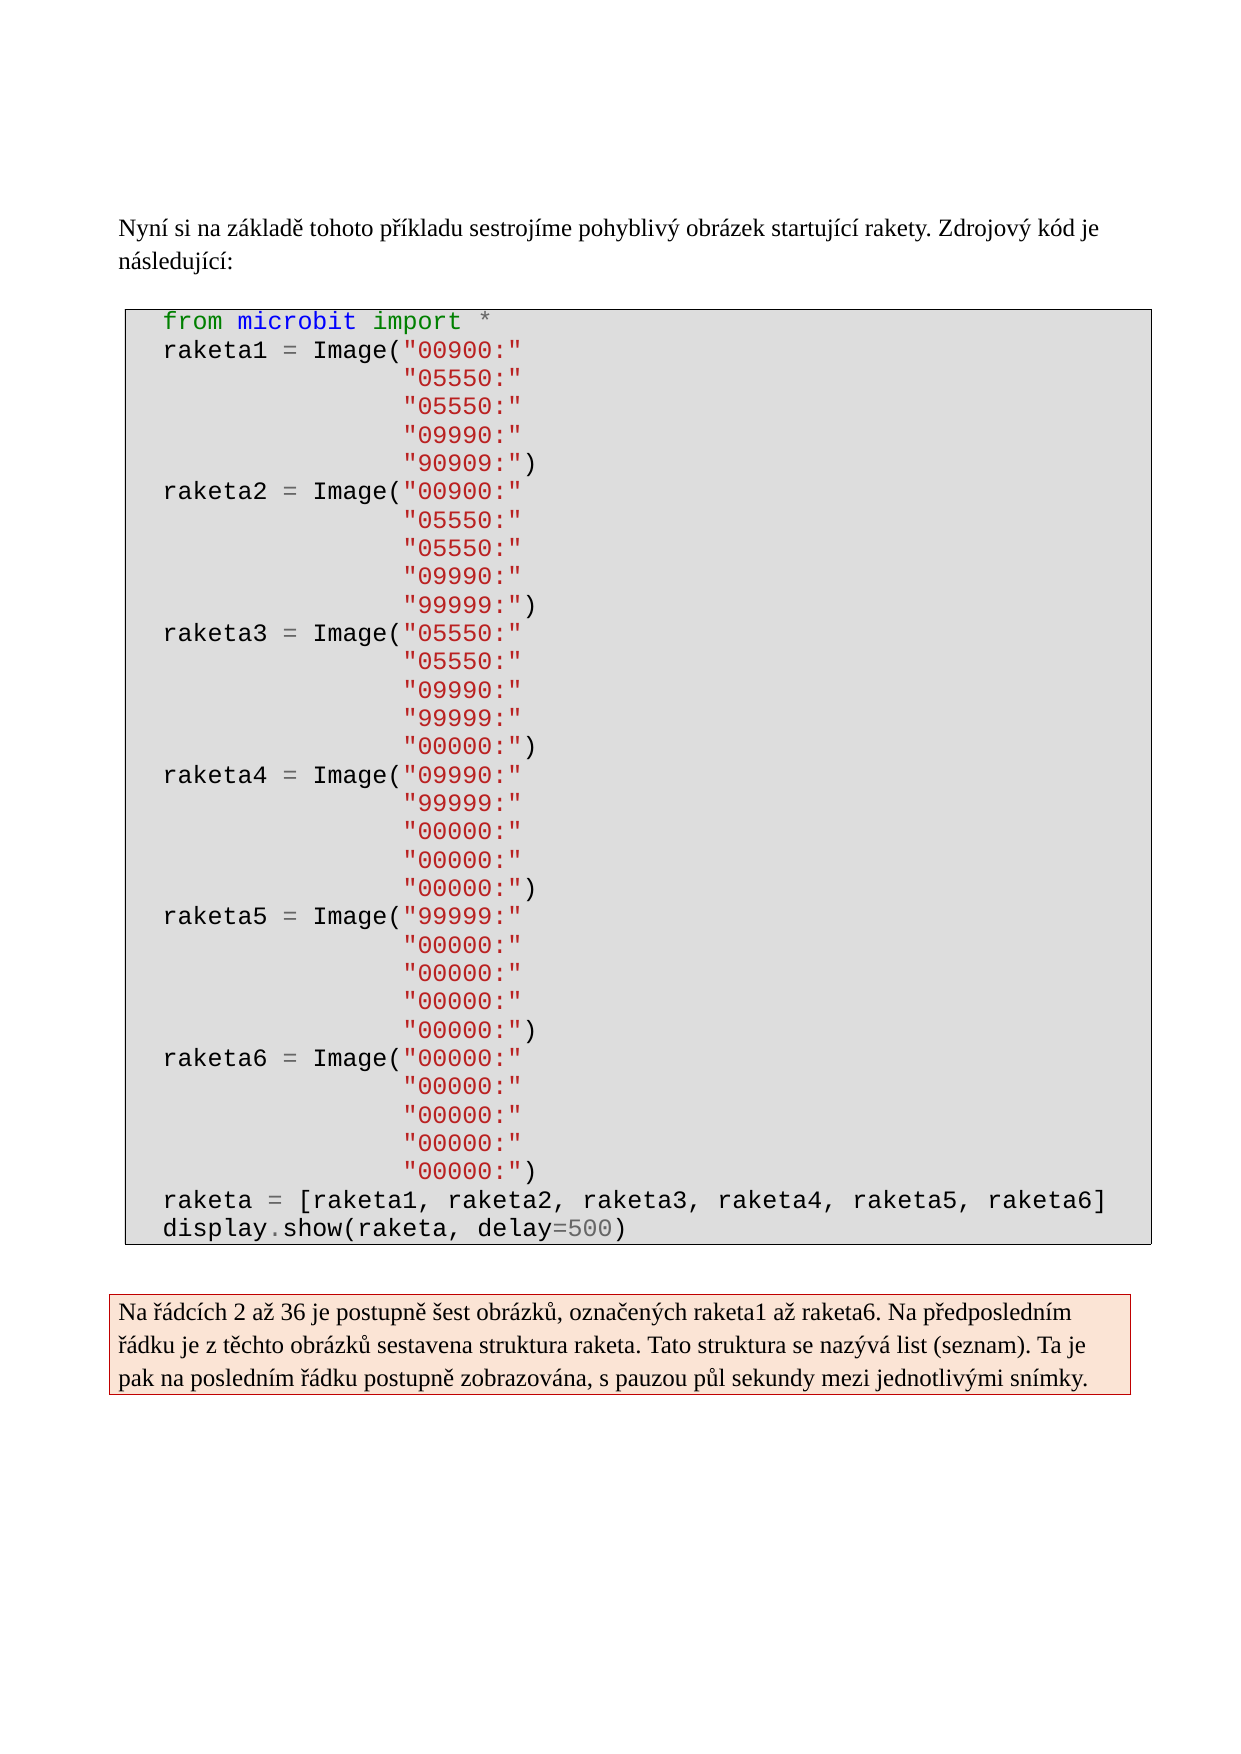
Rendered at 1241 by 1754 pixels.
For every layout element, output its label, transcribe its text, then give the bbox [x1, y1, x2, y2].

text Nyní si na základě tohoto příkladu sestrojíme pohyblivý obrázek startující rakety. Zdrojový kód je následující: [118, 213, 1122, 275]
text Na řádcích 2 až 36 je postupně šest obrázků, označených raketa1 až raketa6. Na předposledním řádku je z těchto obrázků sestavena struktura raketa. Tato struktura se nazývá list (seznam). Ta je pak na posledním řádku postupně zobrazována, s pauzou půl sekundy mezi jednotlivými snímky. [110, 1295, 1130, 1394]
